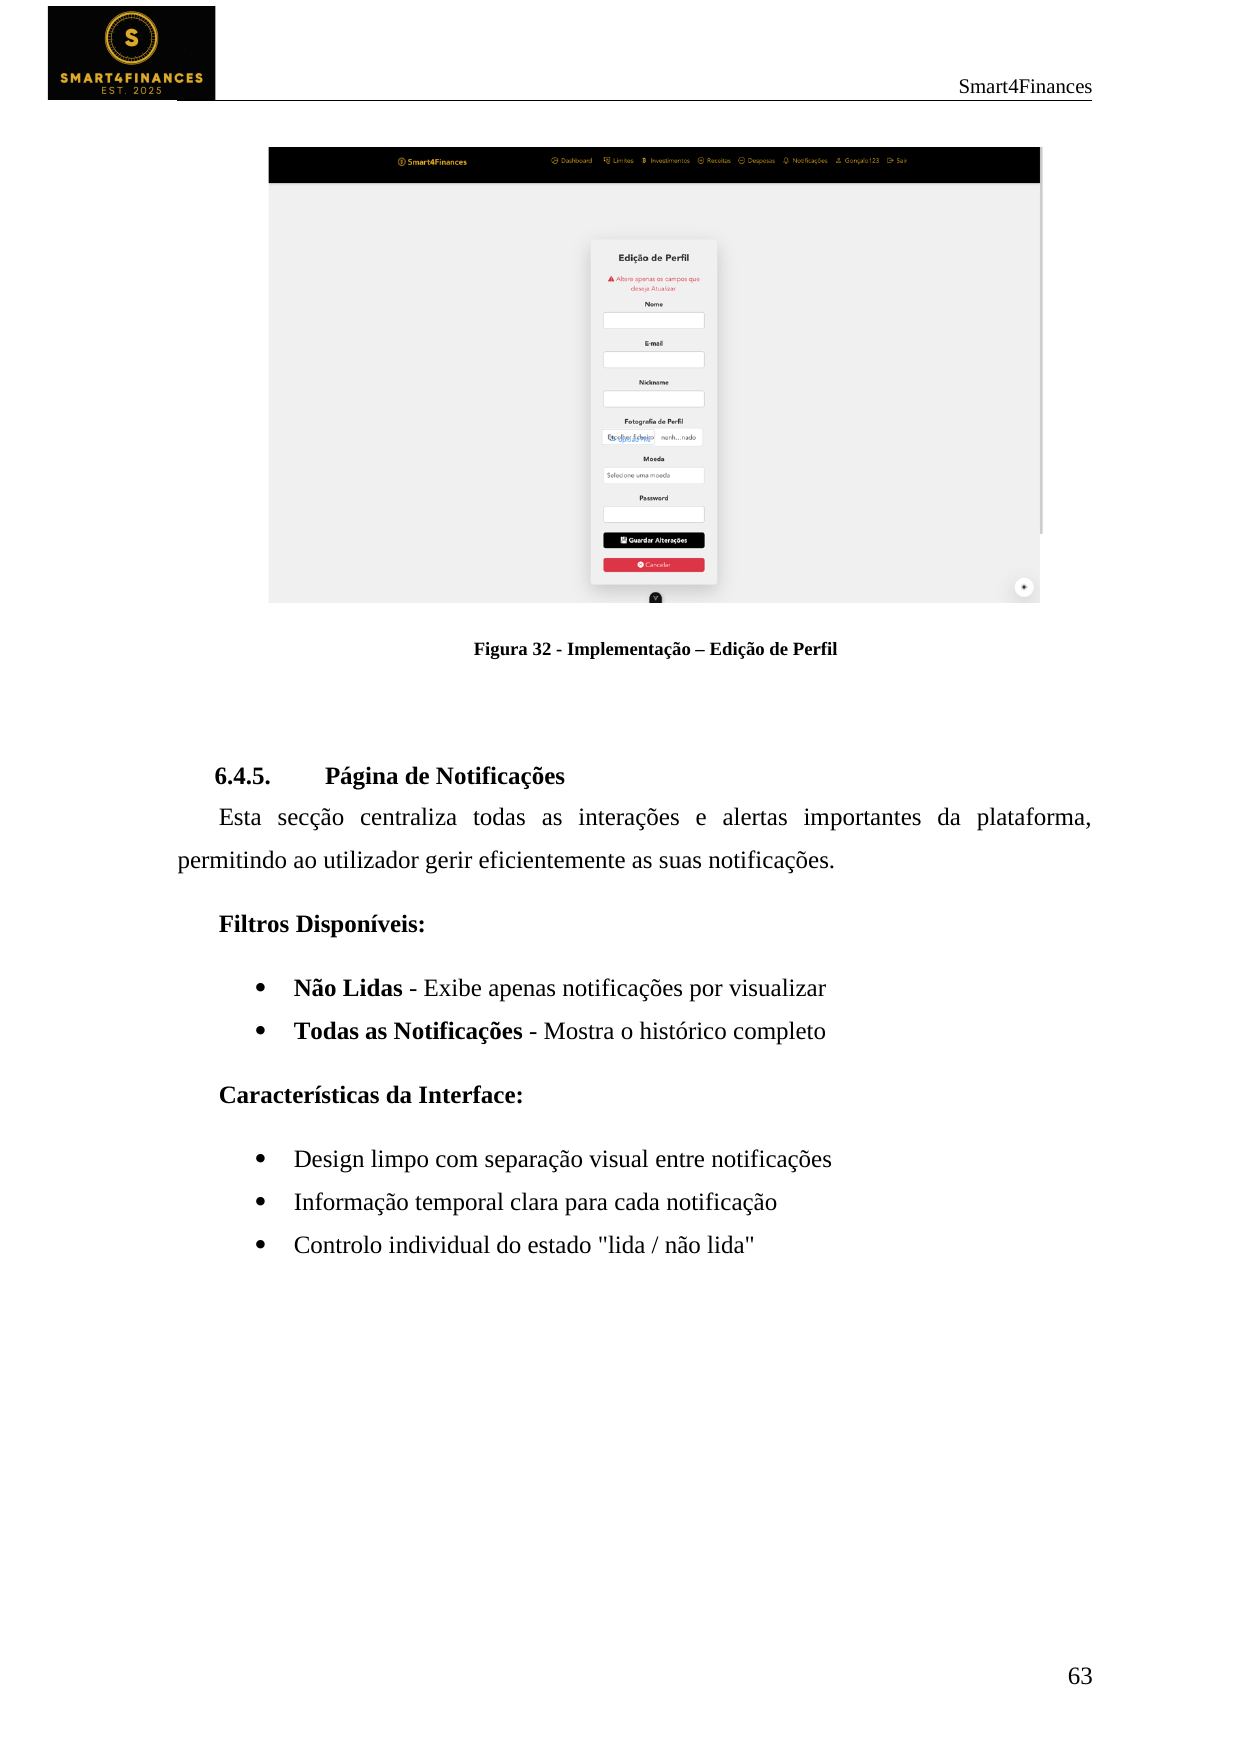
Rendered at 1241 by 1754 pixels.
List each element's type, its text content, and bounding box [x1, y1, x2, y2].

picture [47, 6, 216, 100]
text Esta secção centraliza todas as interações e alertas importantes da plataforma, permitindo ao utilizador gerir eficientemente as suas notificações. [177, 802, 1092, 874]
list Informação temporal clara para cada notificação [256, 1187, 1092, 1216]
list Controlo individual do estado "lida / não lida" [256, 1230, 1092, 1259]
subtitle Página de Notificações [214, 761, 1092, 789]
list Todas as Notificações - Mostra o histórico completo [256, 1016, 1092, 1045]
list Design limpo com separação visual entre notificações [256, 1144, 1092, 1173]
list Não Lidas - Exibe apenas notificações por visualizar [256, 973, 1092, 1002]
text Características da Interface: [177, 1080, 1092, 1109]
text Filtros Disponíveis: [177, 909, 1092, 938]
picture [268, 147, 1043, 603]
